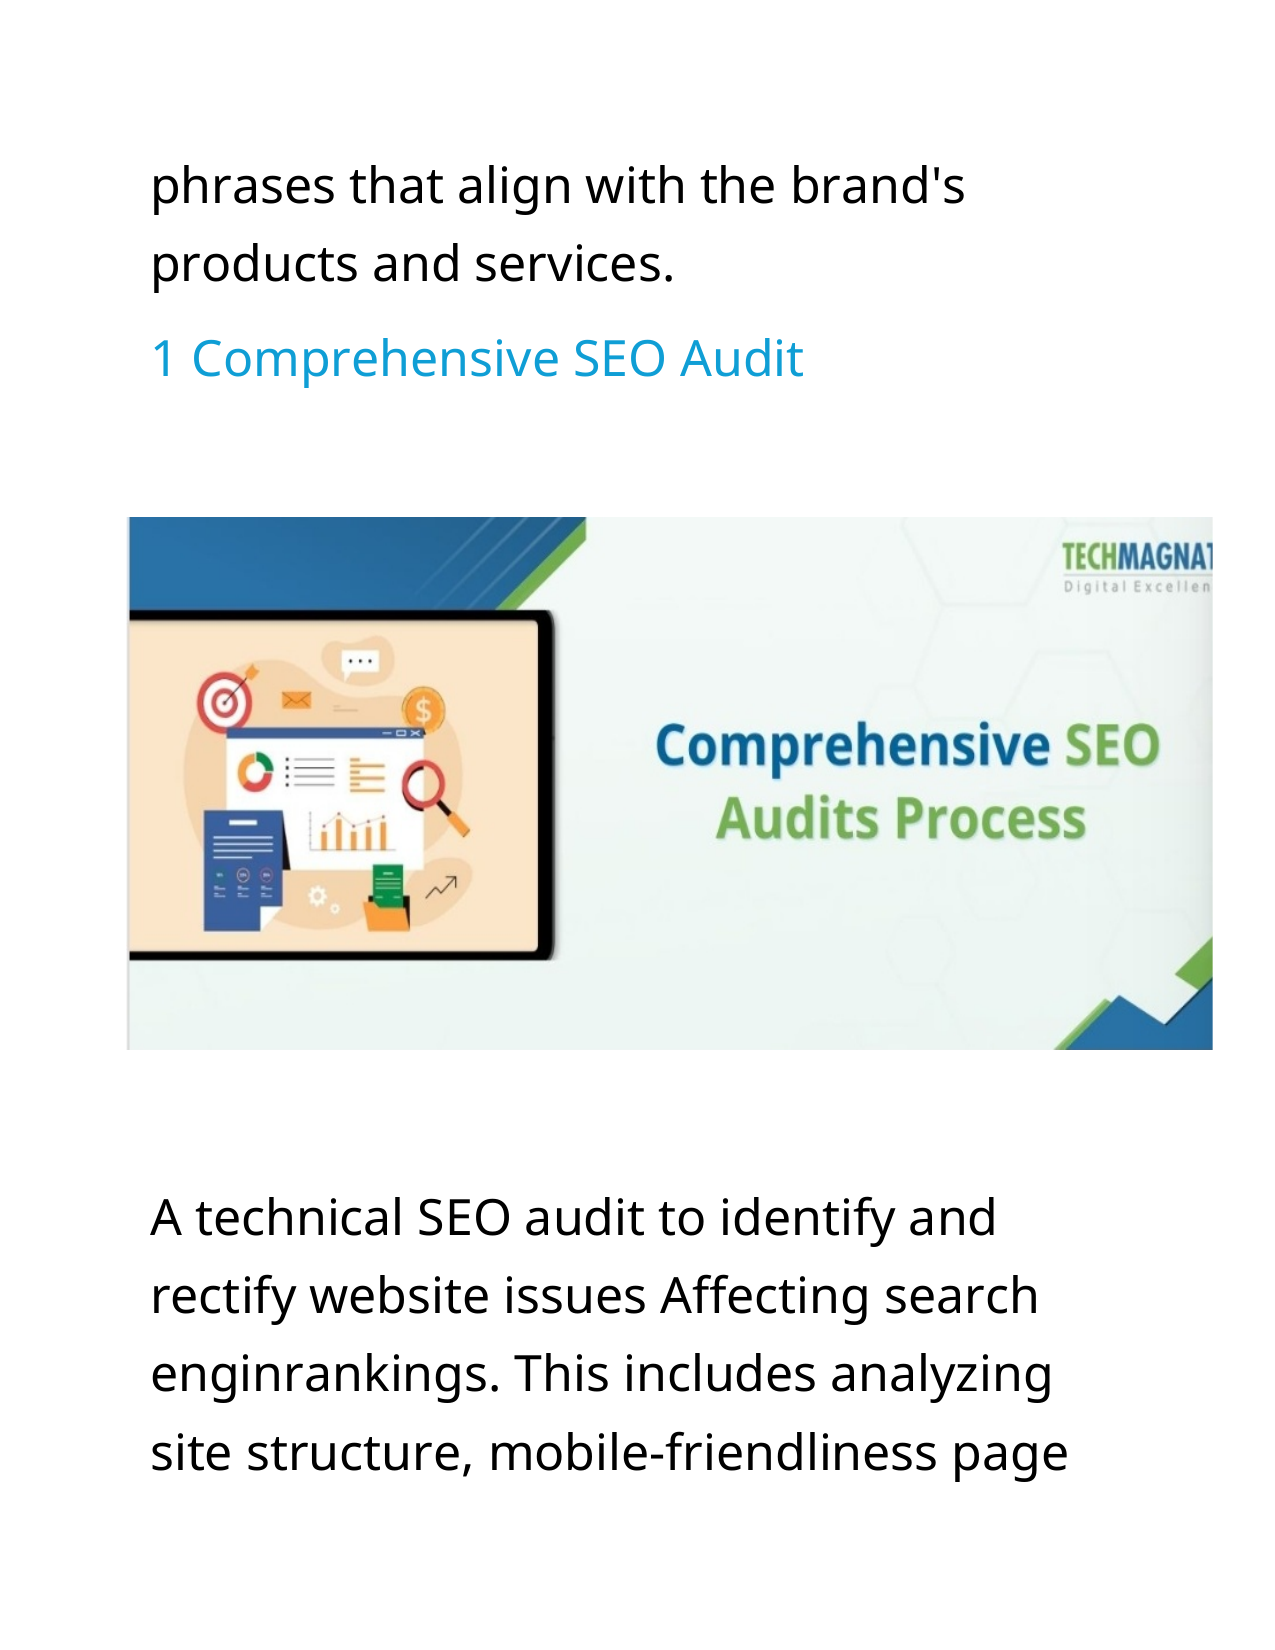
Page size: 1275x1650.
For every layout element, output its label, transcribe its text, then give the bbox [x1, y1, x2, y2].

text 1 Comprehensive SEO Audit [150, 323, 1125, 391]
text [150, 150, 1125, 296]
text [150, 1182, 1125, 1485]
picture [126, 517, 1213, 1050]
